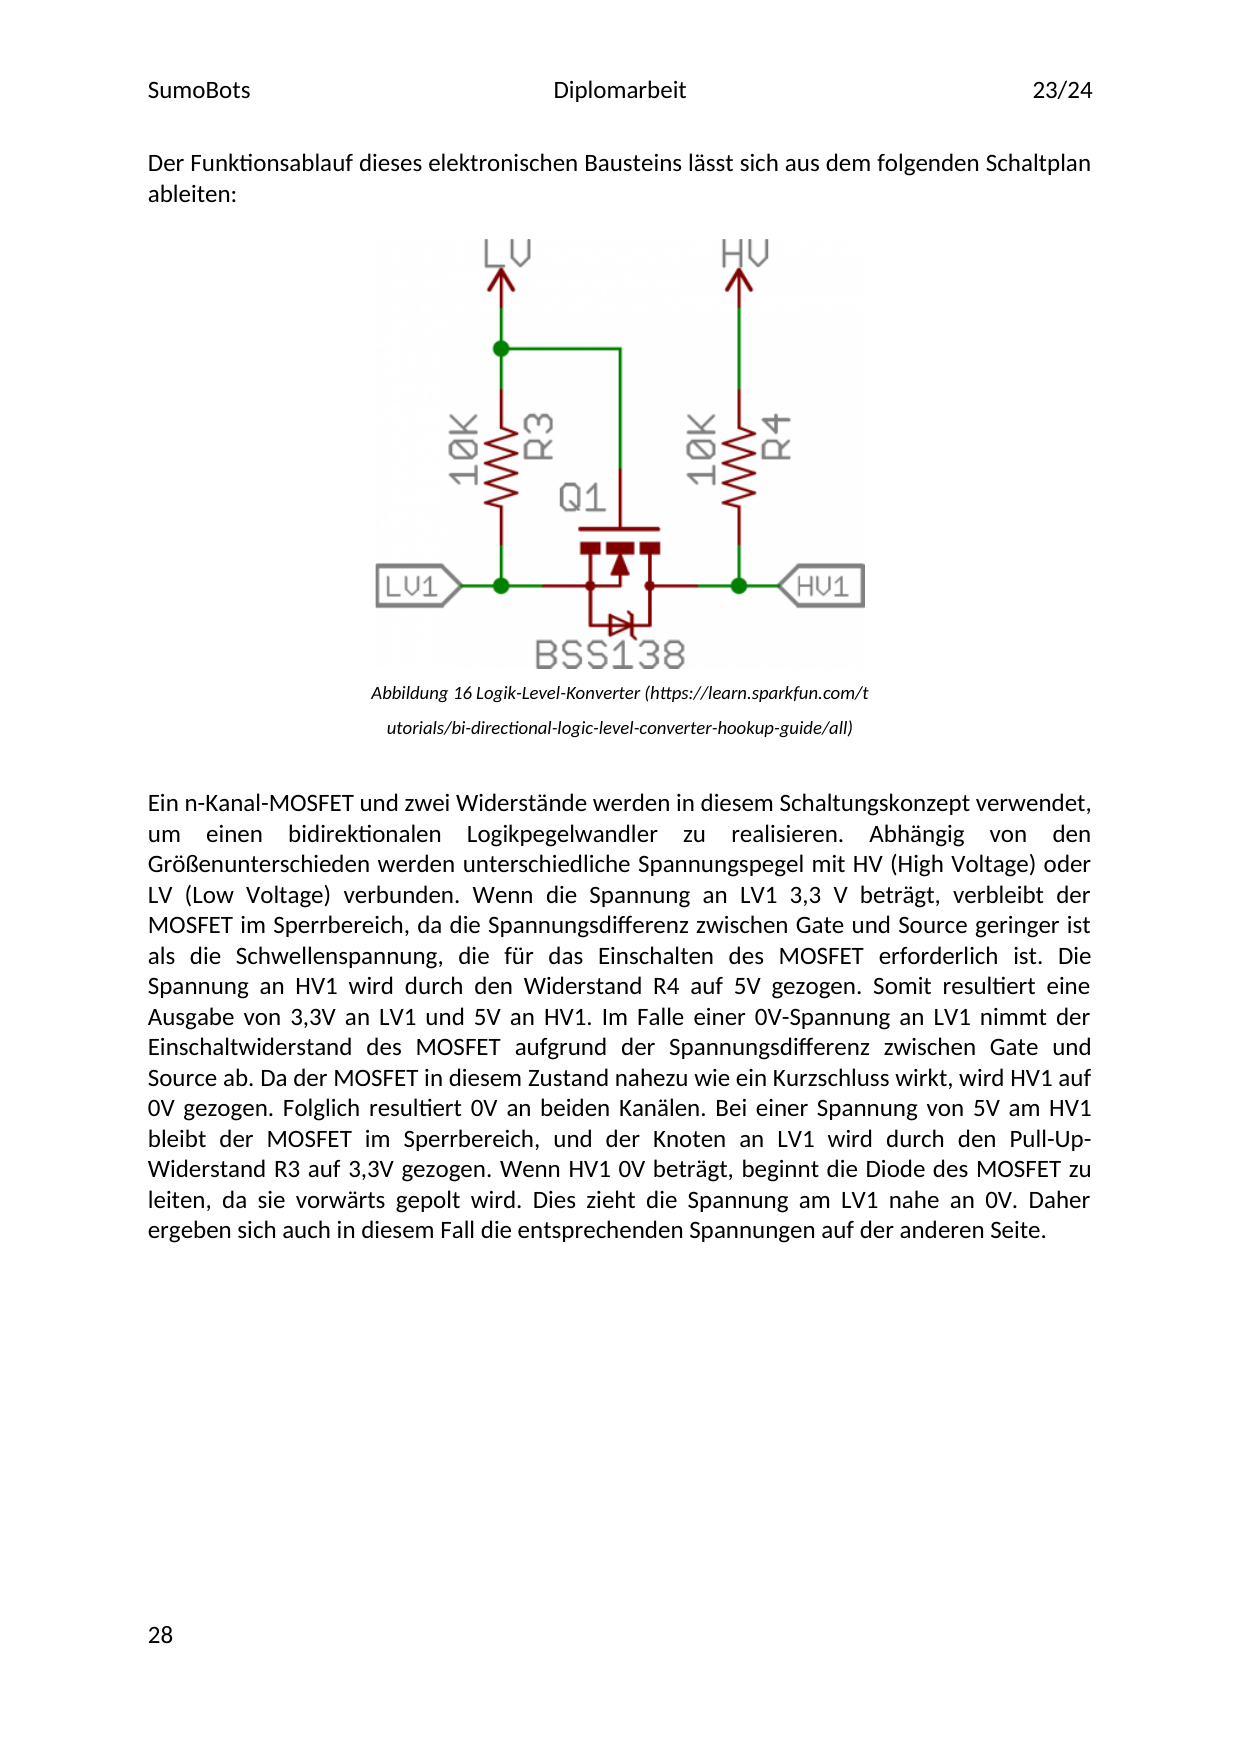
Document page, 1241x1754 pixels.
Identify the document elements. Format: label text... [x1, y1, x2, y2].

text Ein n-Kanal-MOSFET und zwei Widerstände werden in diesem Schaltungskonzept verwendet, um einen bidirektionalen Logikpegelwandler zu realisieren. Abhängig von den Größenunterschieden werden unterschiedliche Spannungspegel mit HV (High Voltage) oder LV (Low Voltage) verbunden. Wenn die Spannung an LV1 3,3 V beträgt, verbleibt der MOSFET im Sperrbereich, da die Spannungsdifferenz zwischen Gate und Source geringer ist als die Schwellenspannung, die für das Einschalten des MOSFET erforderlich ist. Die Spannung an HV1 wird durch den Widerstand R4 auf 5V gezogen. Somit resultiert eine Ausgabe von 3,3V an LV1 und 5V an HV1. Im Falle einer 0V-Spannung an LV1 nimmt der Einschaltwiderstand des MOSFET aufgrund der Spannungsdifferenz zwischen Gate und Source ab. Da der MOSFET in diesem Zustand nahezu wie ein Kurzschluss wirkt, wird HV1 auf 0V gezogen. Folglich resultiert 0V an beiden Kanälen. Bei einer Spannung von 5V am HV1 bleibt der MOSFET im Sperrbereich, und der Knoten an LV1 wird durch den Pull-Up-Widerstand R3 auf 3,3V gezogen. Wenn HV1 0V beträgt, beginnt die Diode des MOSFET zu leiten, da sie vorwärts gepolt wird. Dies zieht die Spannung am LV1 nahe an 0V. Daher ergeben sich auch in diesem Fall die entsprechenden Spannungen auf der anderen Seite. [148, 787, 1093, 1245]
text Abbildung 16 Logik-Level-Konverter (https://learn.sparkfun.com/t [148, 681, 1093, 704]
text Der Funktionsablauf dieses elektronischen Bausteins lässt sich aus dem folgenden Schaltplan ableiten: [148, 148, 1093, 209]
picture [375, 239, 865, 669]
text utorials/bi-directional-logic-level-converter-hookup-guide/all) [148, 716, 1093, 739]
